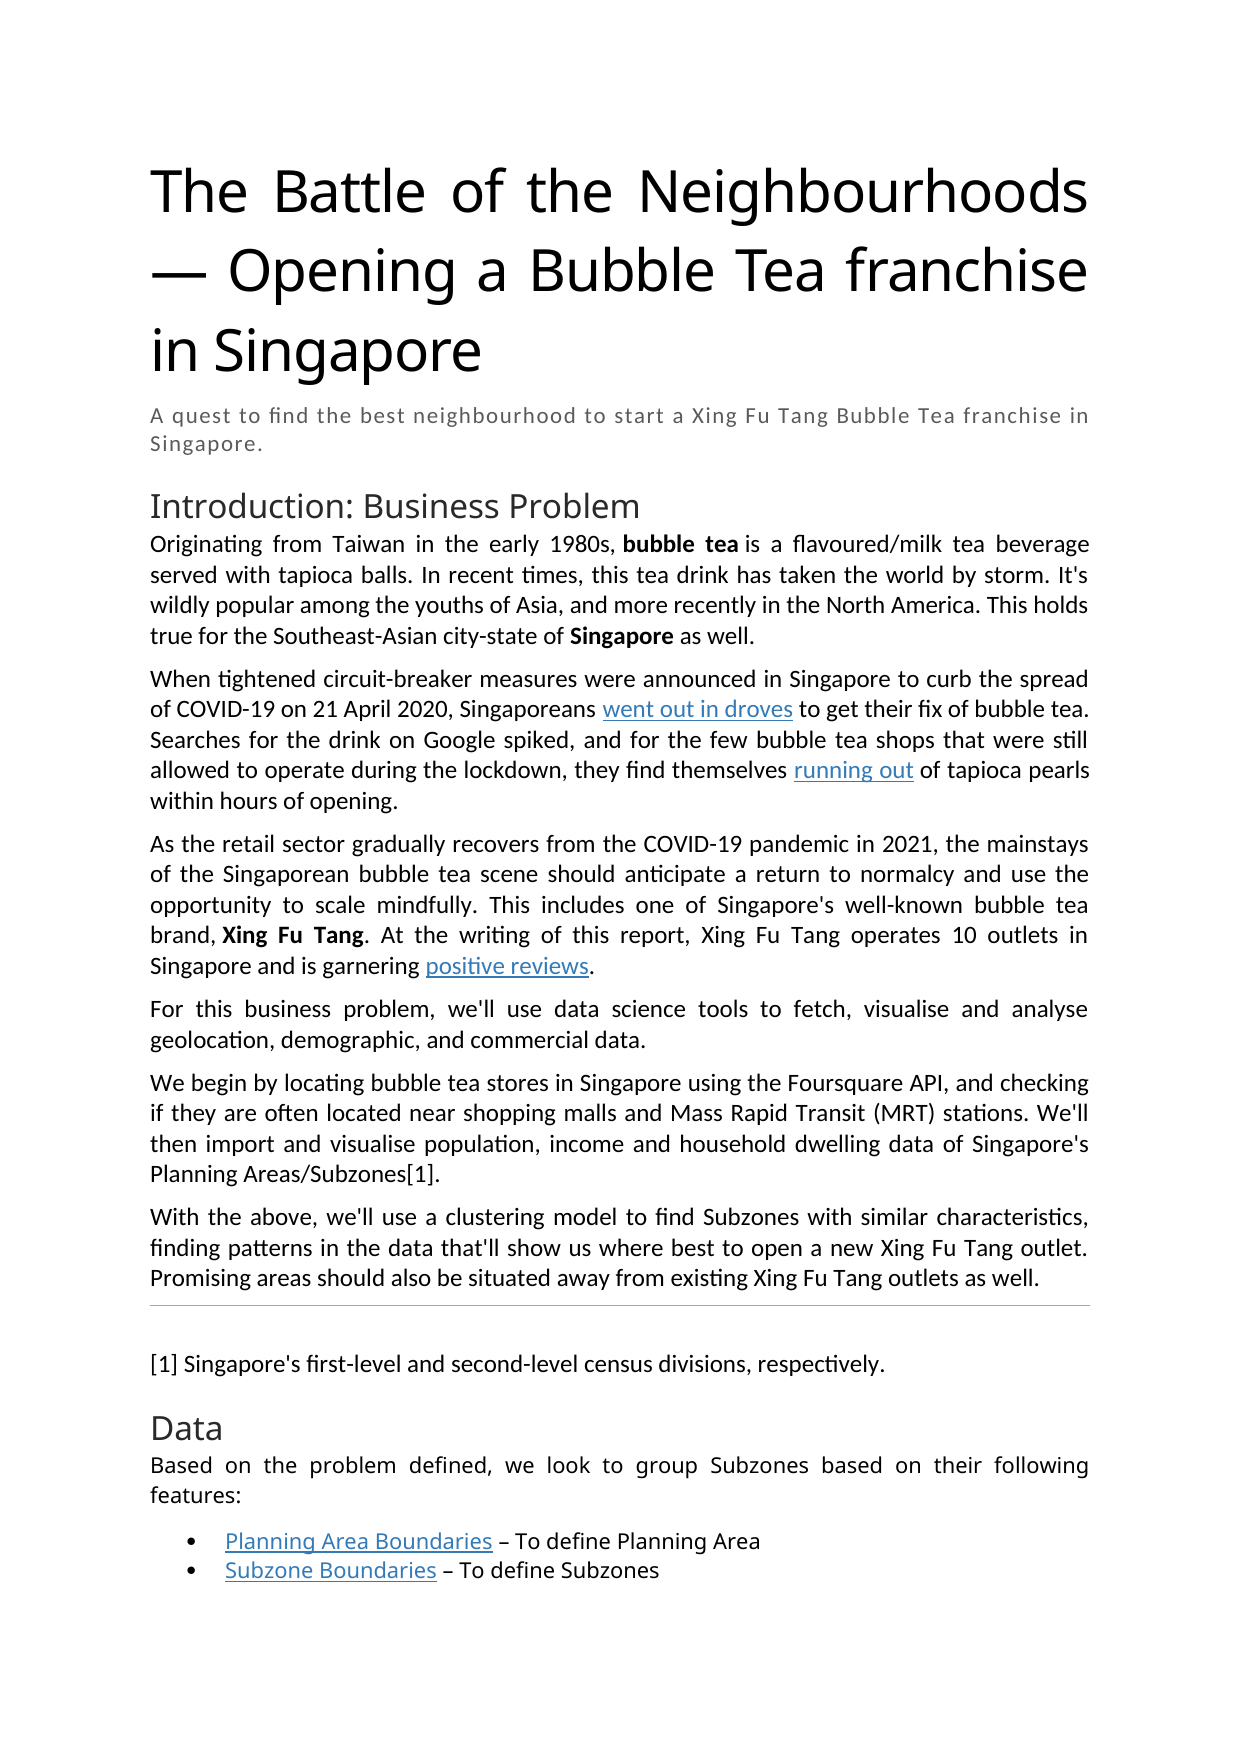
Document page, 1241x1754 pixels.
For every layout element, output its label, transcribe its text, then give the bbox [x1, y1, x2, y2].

subtitle Introduction: Business Problem [150, 478, 1090, 528]
title The Battle of the Neighbourhoods — Opening a Bubble Tea franchise in Singapore [150, 150, 1090, 388]
text Based on the problem defined, we look to group Subzones based on their following features: [150, 1450, 1090, 1510]
list Planning Area Boundaries – To define Planning Area [187, 1526, 1090, 1555]
text For this business problem, we'll use data science tools to fetch, visualise and analyse geolocation, demographic, and commercial data. [150, 993, 1090, 1054]
text As the retail sector gradually recovers from the COVID-19 pandemic in 2021, the mainstays of the Singaporean bubble tea scene should anticipate a return to normalcy and use the opportunity to scale mindfully. This includes one of Singapore's well-known bubble tea brand, Xing Fu Tang. At the writing of this report, Xing Fu Tang operates 10 outlets in Singapore and is garnering positive reviews. [150, 828, 1090, 981]
list Subzone Boundaries – To define Subzones [187, 1555, 1090, 1585]
subtitle A quest to find the best neighbourhood to start a Xing Fu Tang Bubble Tea franchise in Singapore. [150, 401, 1090, 457]
text When tightened circuit-breaker measures were announced in Singapore to curb the spread of COVID-19 on 21 April 2020, Singaporeans went out in droves to get their fix of bubble tea. Searches for the drink on Google spiked, and for the few bubble tea shops that were still allowed to operate during the lockdown, they find themselves running out of tapioca pearls within hours of opening. [150, 663, 1090, 816]
text With the above, we'll use a clustering model to find Subzones with similar characteristics, finding patterns in the data that'll show us where best to open a new Xing Fu Tang outlet. Promising areas should also be situated away from existing Xing Fu Tang outlets as well. [150, 1201, 1090, 1293]
text [1] Singapore's first-level and second-level census divisions, respectively. [150, 1348, 1090, 1379]
subtitle Data [150, 1400, 1090, 1450]
text Originating from Taiwan in the early 1980s, bubble tea is a flavoured/milk tea beverage served with tapioca balls. In recent times, this tea drink has taken the world by storm. It's wildly popular among the youths of Asia, and more recently in the North America. This holds true for the Southeast-Asian city-state of Singapore as well. [150, 528, 1090, 651]
text We begin by locating bubble tea stores in Singapore using the Foursquare API, and checking if they are often located near shopping malls and Mass Rapid Transit (MRT) stations. We'll then import and visualise population, income and household dwelling data of Singapore's Planning Areas/Subzones[1]. [150, 1067, 1090, 1189]
